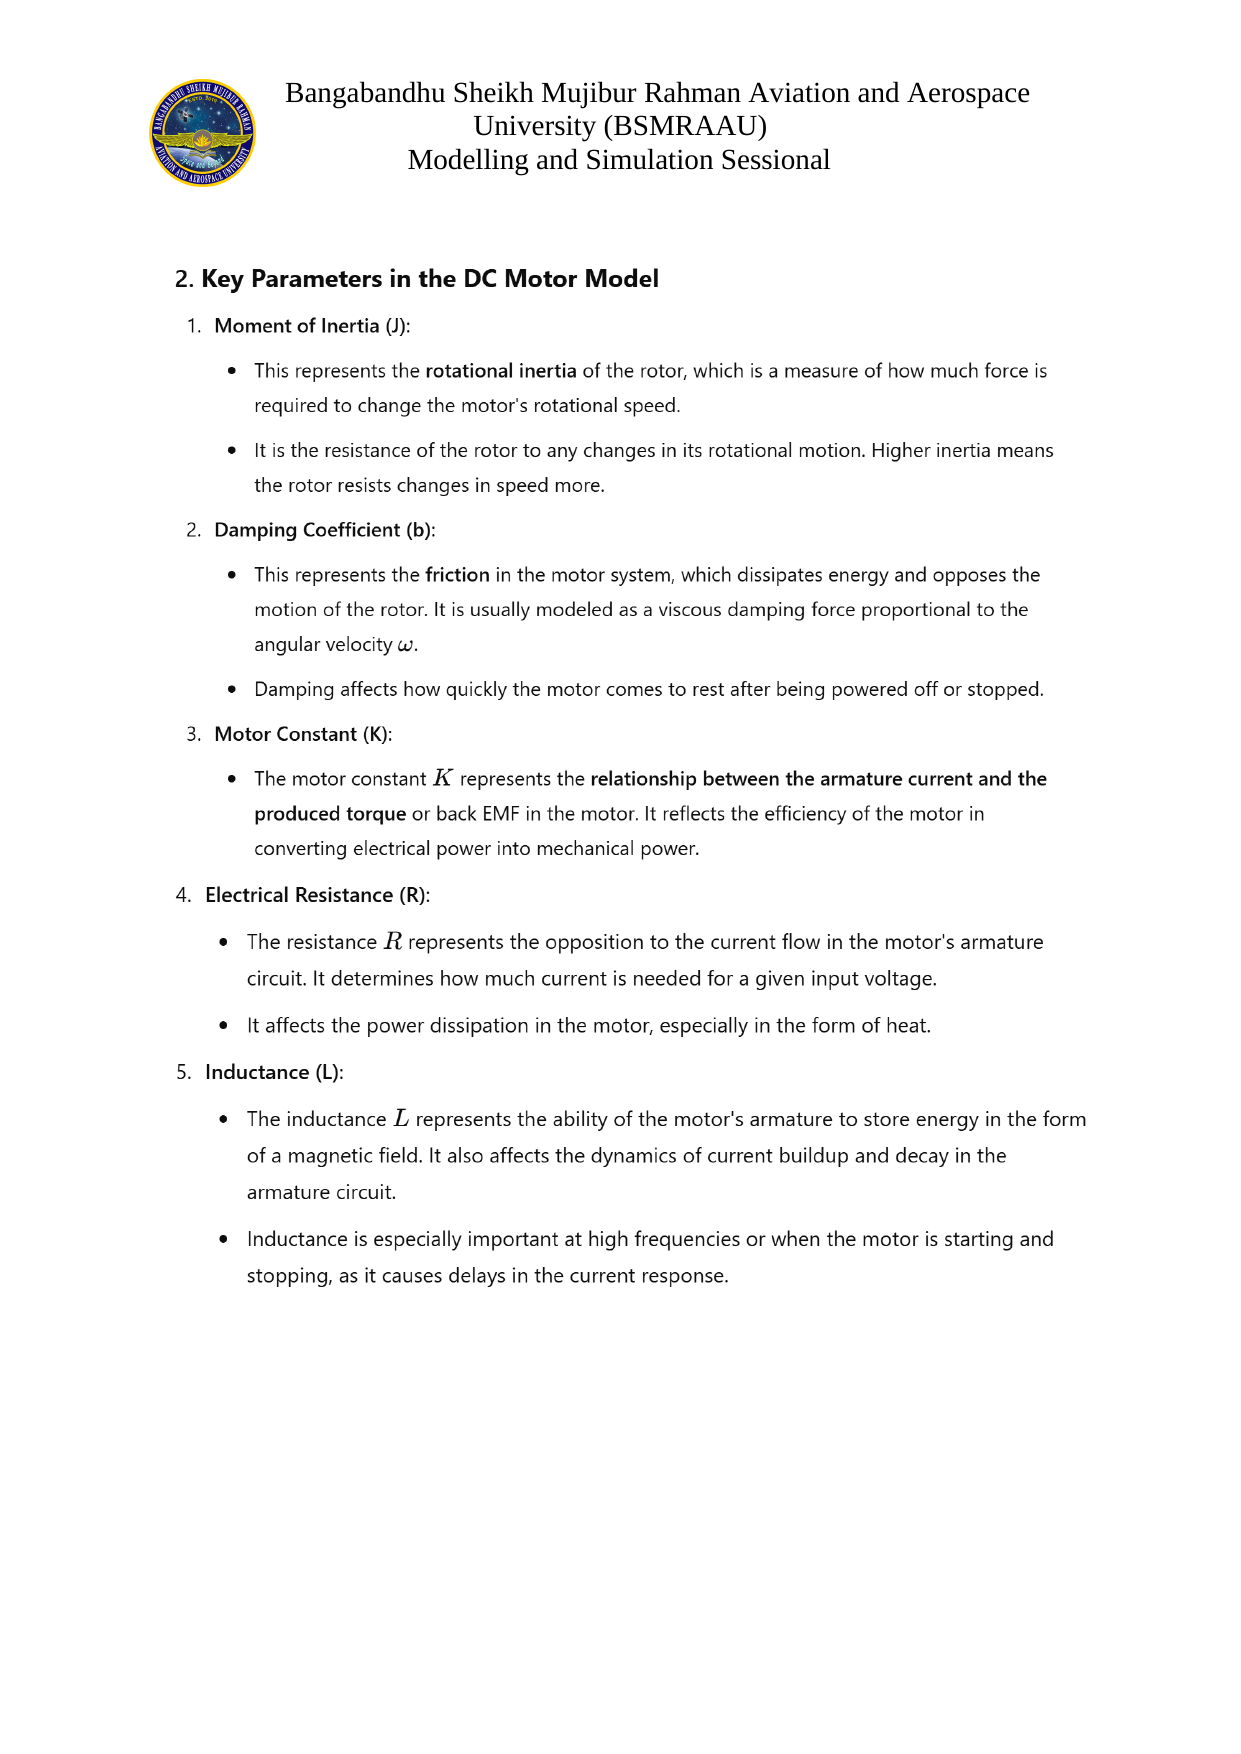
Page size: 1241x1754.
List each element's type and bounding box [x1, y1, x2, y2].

picture [149, 79, 256, 187]
picture [150, 257, 1091, 1305]
